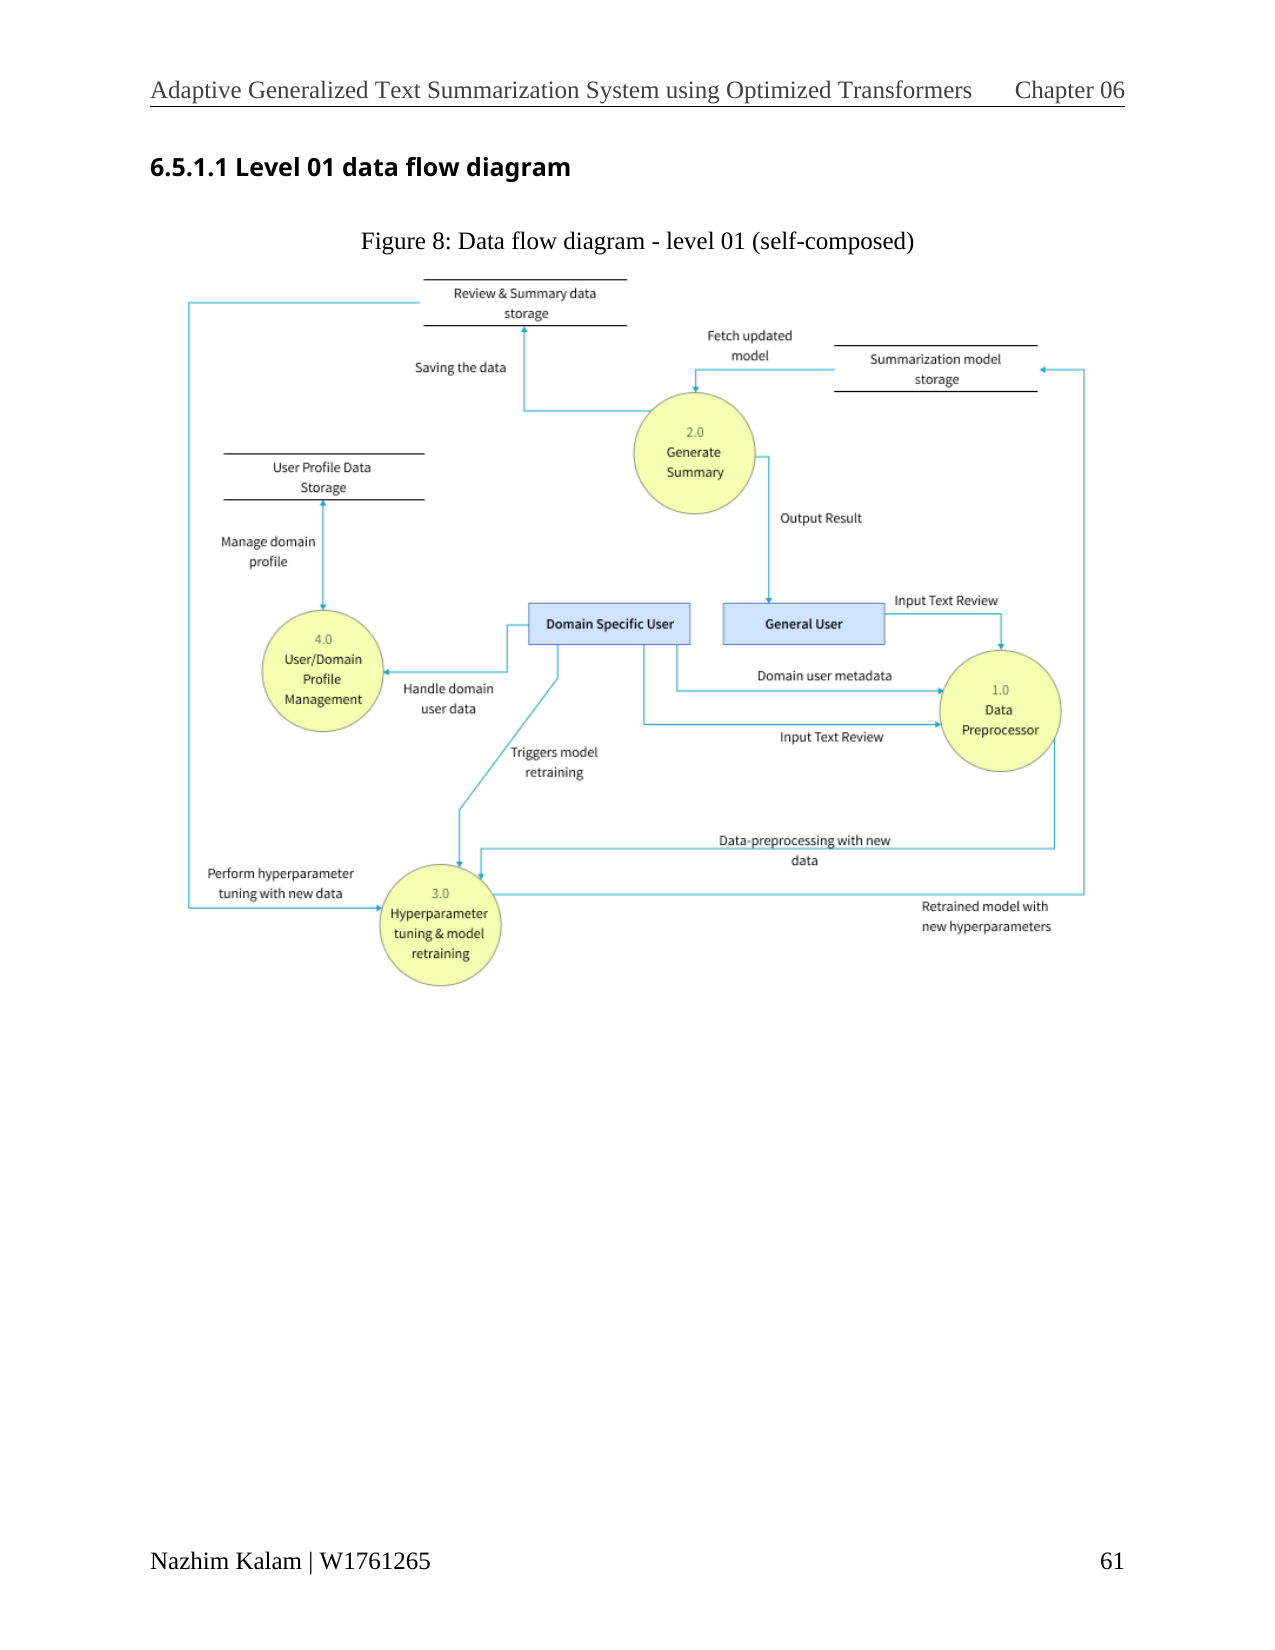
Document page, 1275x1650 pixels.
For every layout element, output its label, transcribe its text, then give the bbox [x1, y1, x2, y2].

text Figure 8: Data flow diagram - level 01 (self-composed) [150, 226, 1125, 255]
picture [175, 271, 1100, 997]
subtitle 6.5.1.1 Level 01 data flow diagram [150, 150, 1125, 184]
